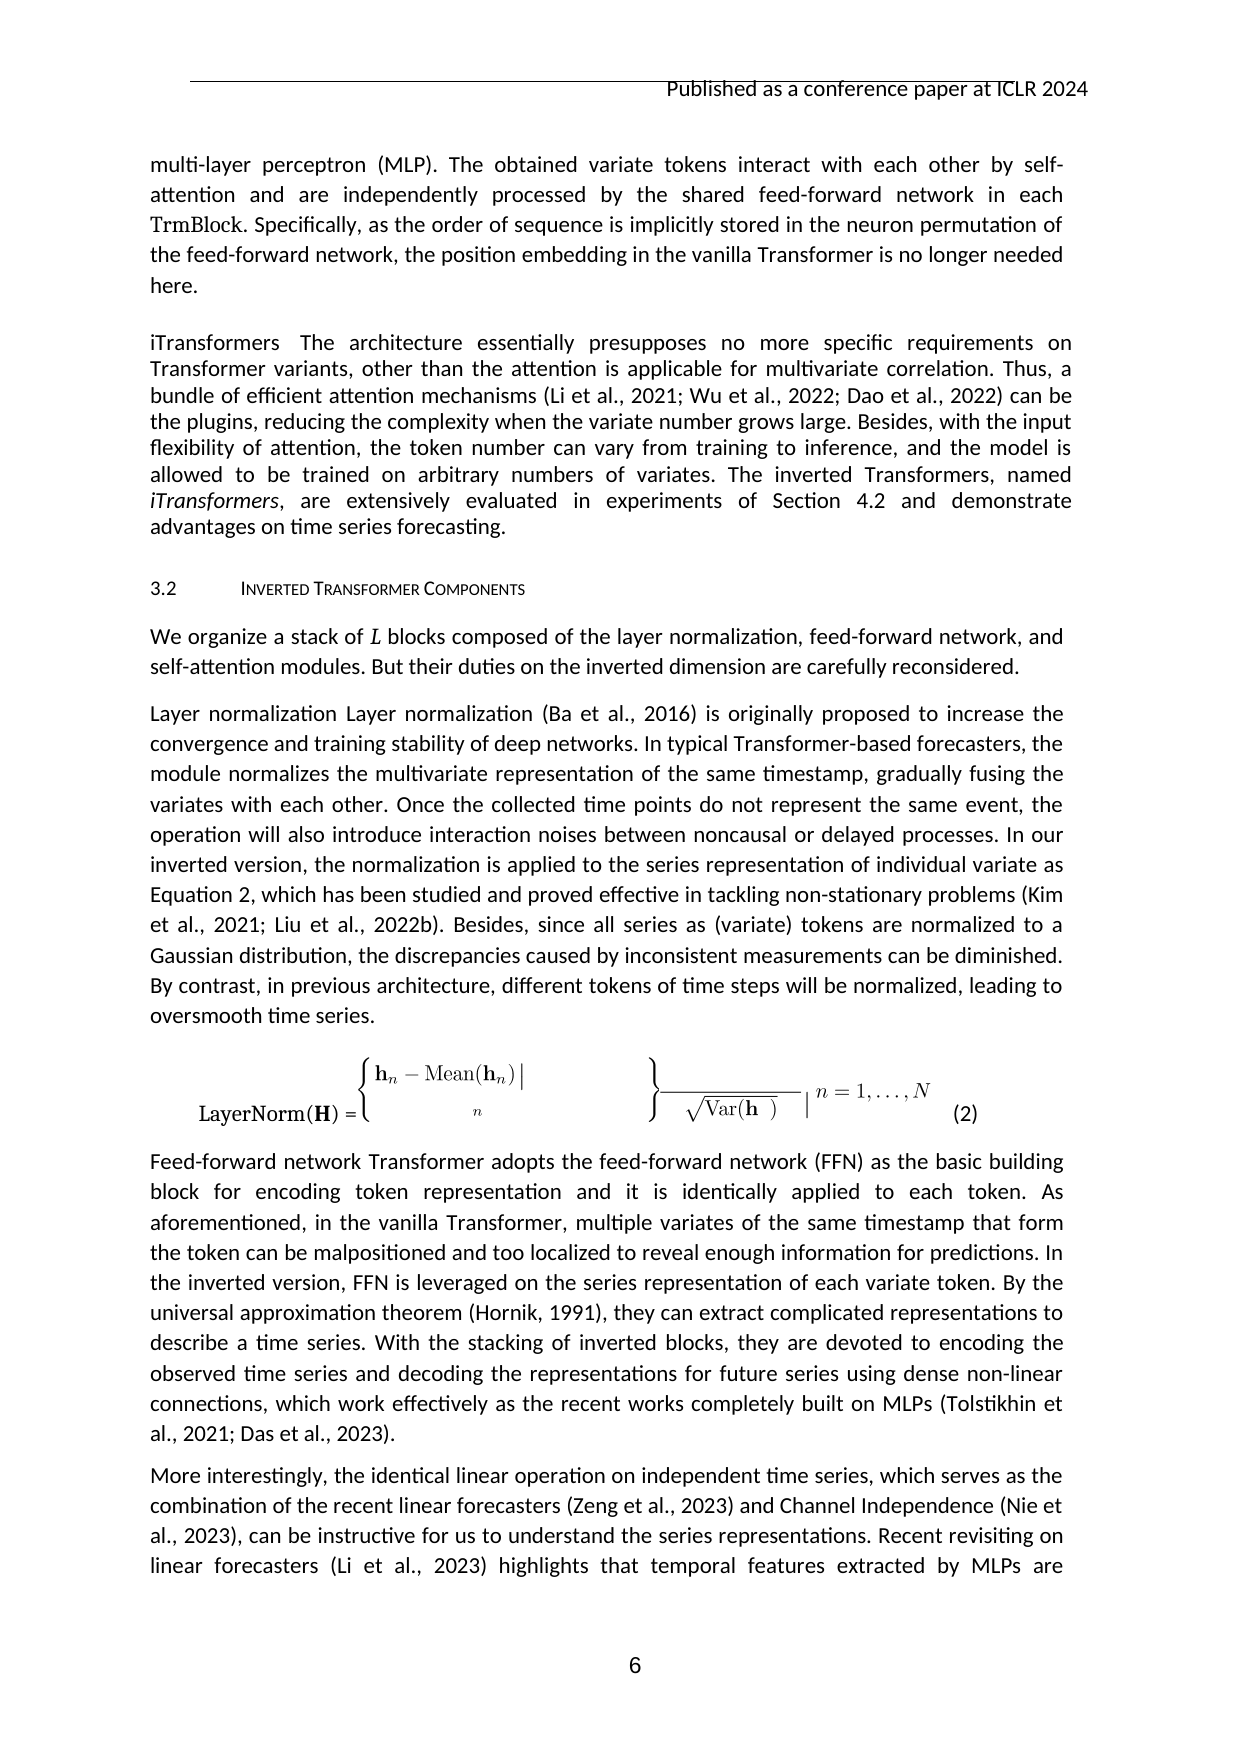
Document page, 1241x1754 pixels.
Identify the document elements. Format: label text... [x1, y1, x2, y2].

text We organize a stack of L blocks composed of the layer normalization, feed-forward network, and self-attention modules. But their duties on the inverted dimension are carefully reconsidered. [150, 622, 1065, 680]
picture [357, 1057, 931, 1122]
text Feed-forward network Transformer adopts the feed-forward network (FFN) as the basic building block for encoding token representation and it is identically applied to each token. As aforementioned, in the vanilla Transformer, multiple variates of the same timestamp that form the token can be malpositioned and too localized to reveal enough information for predictions. In the inverted version, FFN is leveraged on the series representation of each variate token. By the universal approximation theorem (Hornik, 1991), they can extract complicated representations to describe a time series. With the stacking of inverted blocks, they are devoted to encoding the observed time series and decoding the representations for future series using dense non-linear connections, which work effectively as the recent works completely built on MLPs (Tolstikhin et al., 2021; Das et al., 2023). [150, 1147, 1065, 1447]
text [150, 1461, 1065, 1579]
text Layer normalization Layer normalization (Ba et al., 2016) is originally proposed to increase the convergence and training stability of deep networks. In typical Transformer-based forecasters, the module normalizes the multivariate representation of the same timestamp, gradually fusing the variates with each other. Once the collected time points do not represent the same event, the operation will also introduce interaction noises between noncausal or delayed processes. In our inverted version, the normalization is applied to the series representation of individual variate as Equation 2, which has been studied and proved effective in tackling non-stationary problems (Kim et al., 2021; Liu et al., 2022b). Besides, since all series as (variate) tokens are normalized to a Gaussian distribution, the discrepancies caused by inconsistent measurements can be diminished. By contrast, in previous architecture, different tokens of time steps will be normalized, leading to oversmooth time series. [150, 699, 1065, 1029]
subtitle 3.2 INVERTED TRANSFORMER COMPONENTS [150, 575, 1090, 600]
text iTransformers The architecture essentially presupposes no more specific requirements on Transformer variants, other than the attention is applicable for multivariate correlation. Thus, a bundle of efficient attention mechanisms (Li et al., 2021; Wu et al., 2022; Dao et al., 2022) can be the plugins, reducing the complexity when the variate number grows large. Besides, with the input flexibility of attention, the token number can vary from training to inference, and the model is allowed to be trained on arbitrary numbers of variates. The inverted Transformers, named iTransformers, are extensively evaluated in experiments of Section 4.2 and demonstrate advantages on time series forecasting. [150, 330, 1074, 541]
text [150, 150, 1065, 299]
